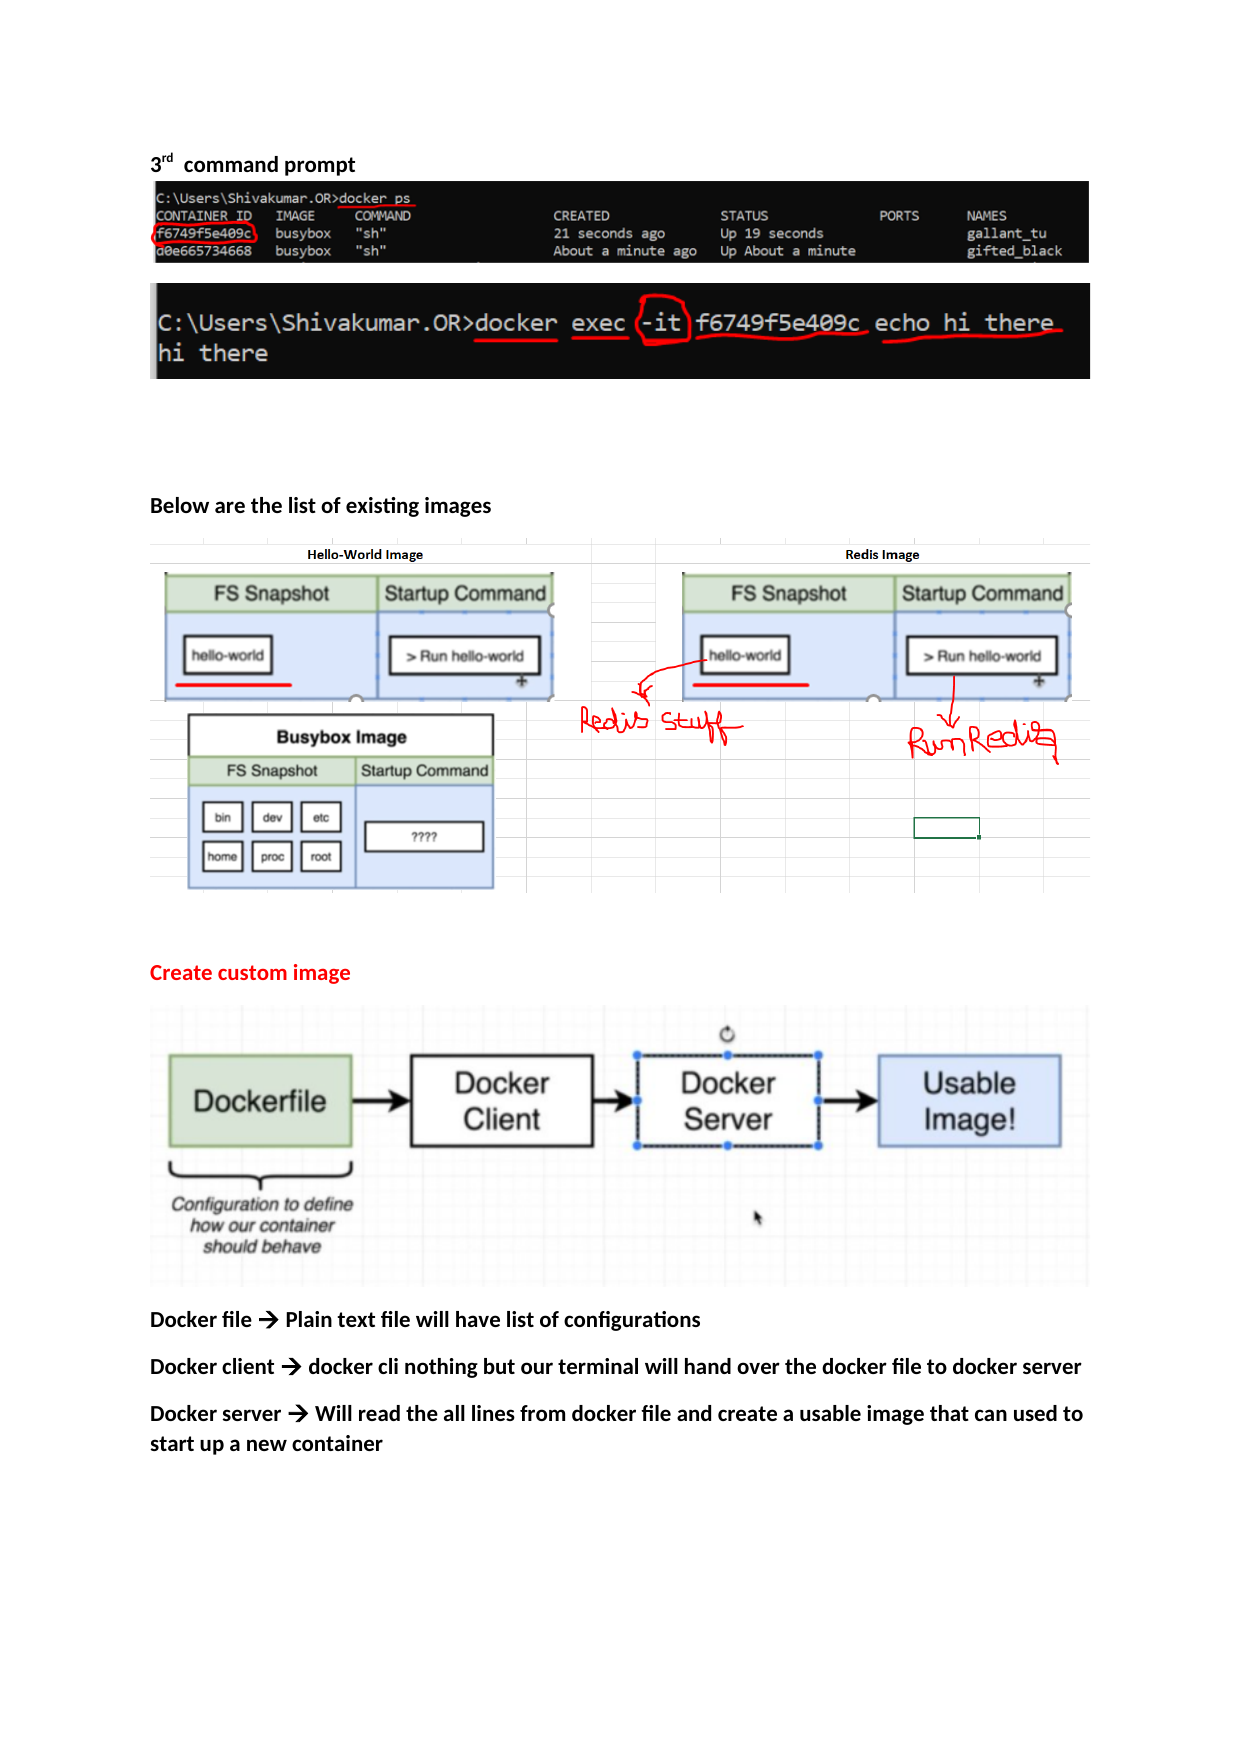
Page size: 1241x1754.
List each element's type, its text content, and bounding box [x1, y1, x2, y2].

picture [150, 180, 1091, 266]
text 3rd command prompt [150, 150, 1090, 180]
text Create custom image [150, 958, 1090, 986]
picture [150, 538, 1091, 893]
text Docker client docker cli nothing but our terminal will hand over the docker file to docker server [150, 1352, 1090, 1381]
text Below are the list of existing images [150, 492, 1090, 520]
text Docker server Will read the all lines from docker file and create a usable image that can used to start up a new container [150, 1399, 1090, 1458]
picture [150, 1005, 1091, 1287]
picture [150, 283, 1091, 379]
text Docker file Plain text file will have list of configurations [150, 1306, 1090, 1334]
